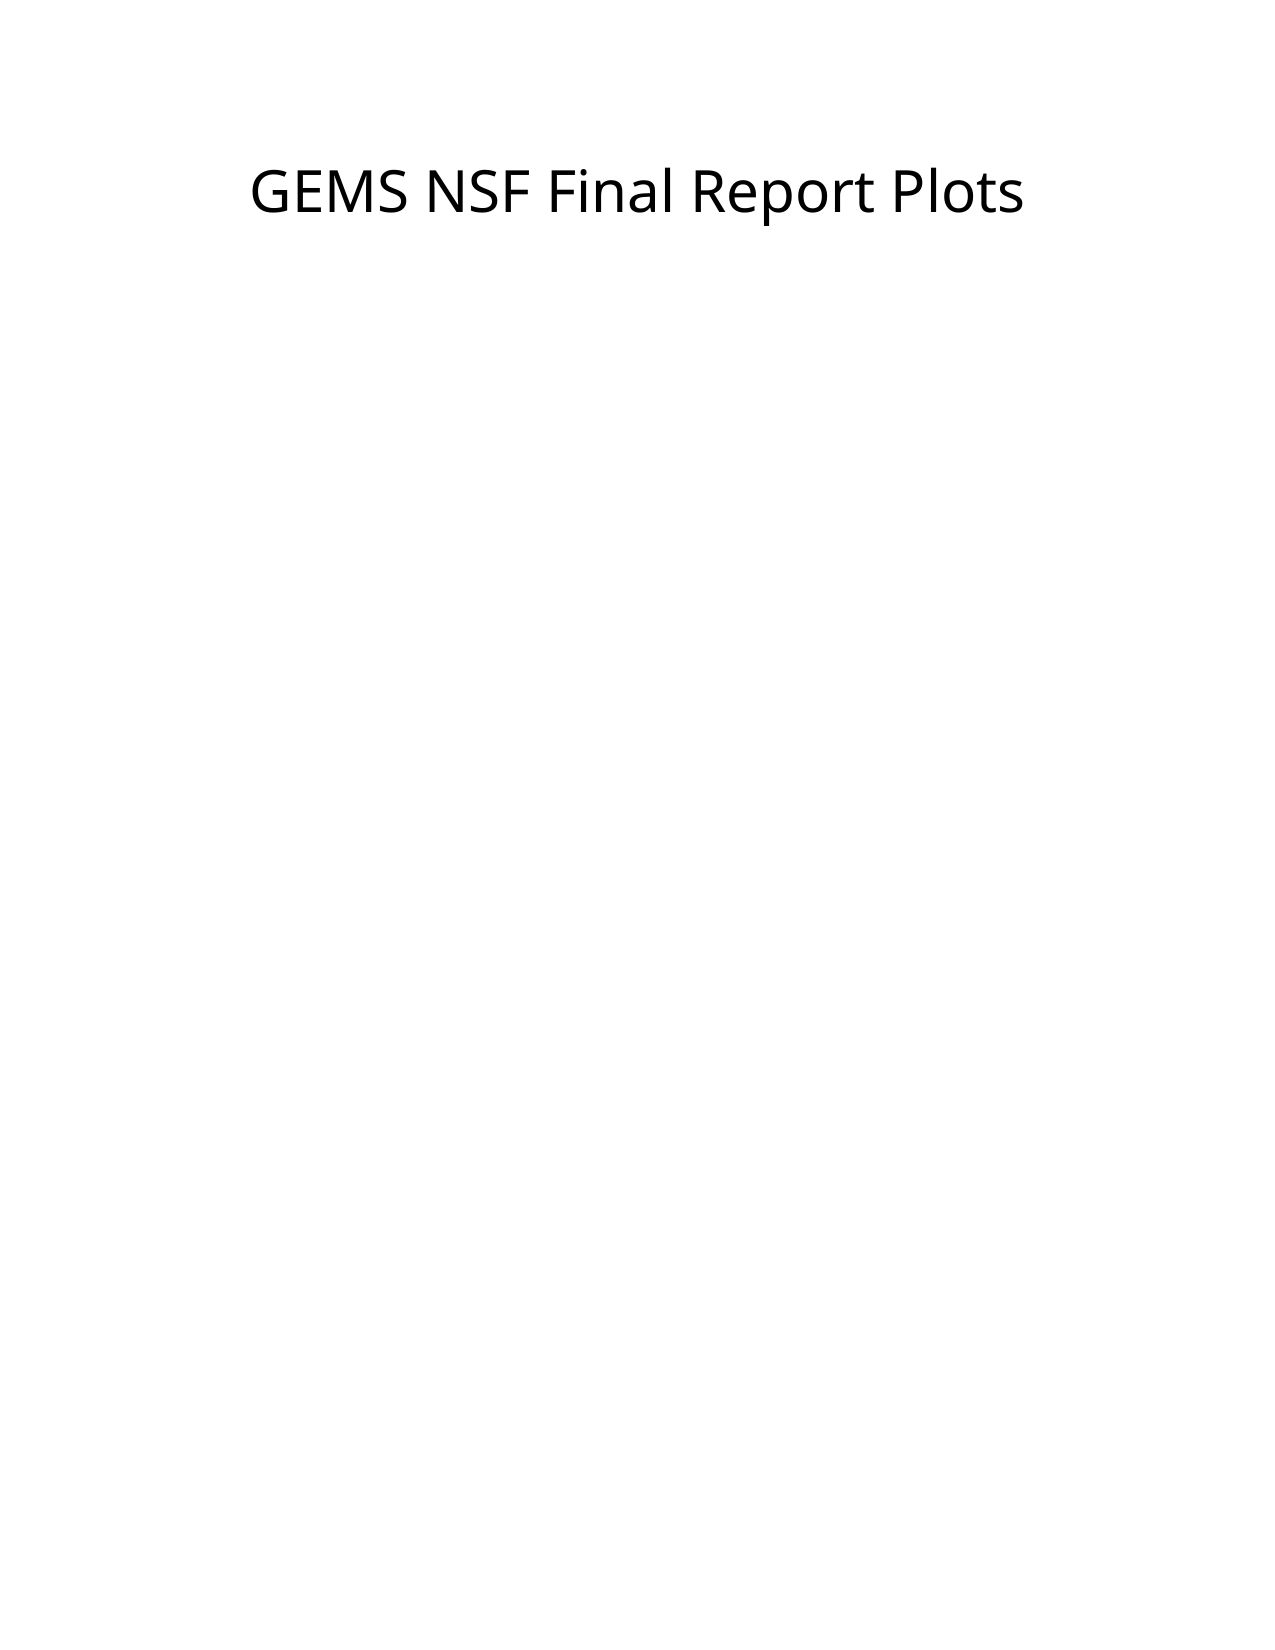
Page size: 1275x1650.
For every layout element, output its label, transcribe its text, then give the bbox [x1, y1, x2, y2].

title GEMS NSF Final Report Plots [150, 150, 1125, 229]
